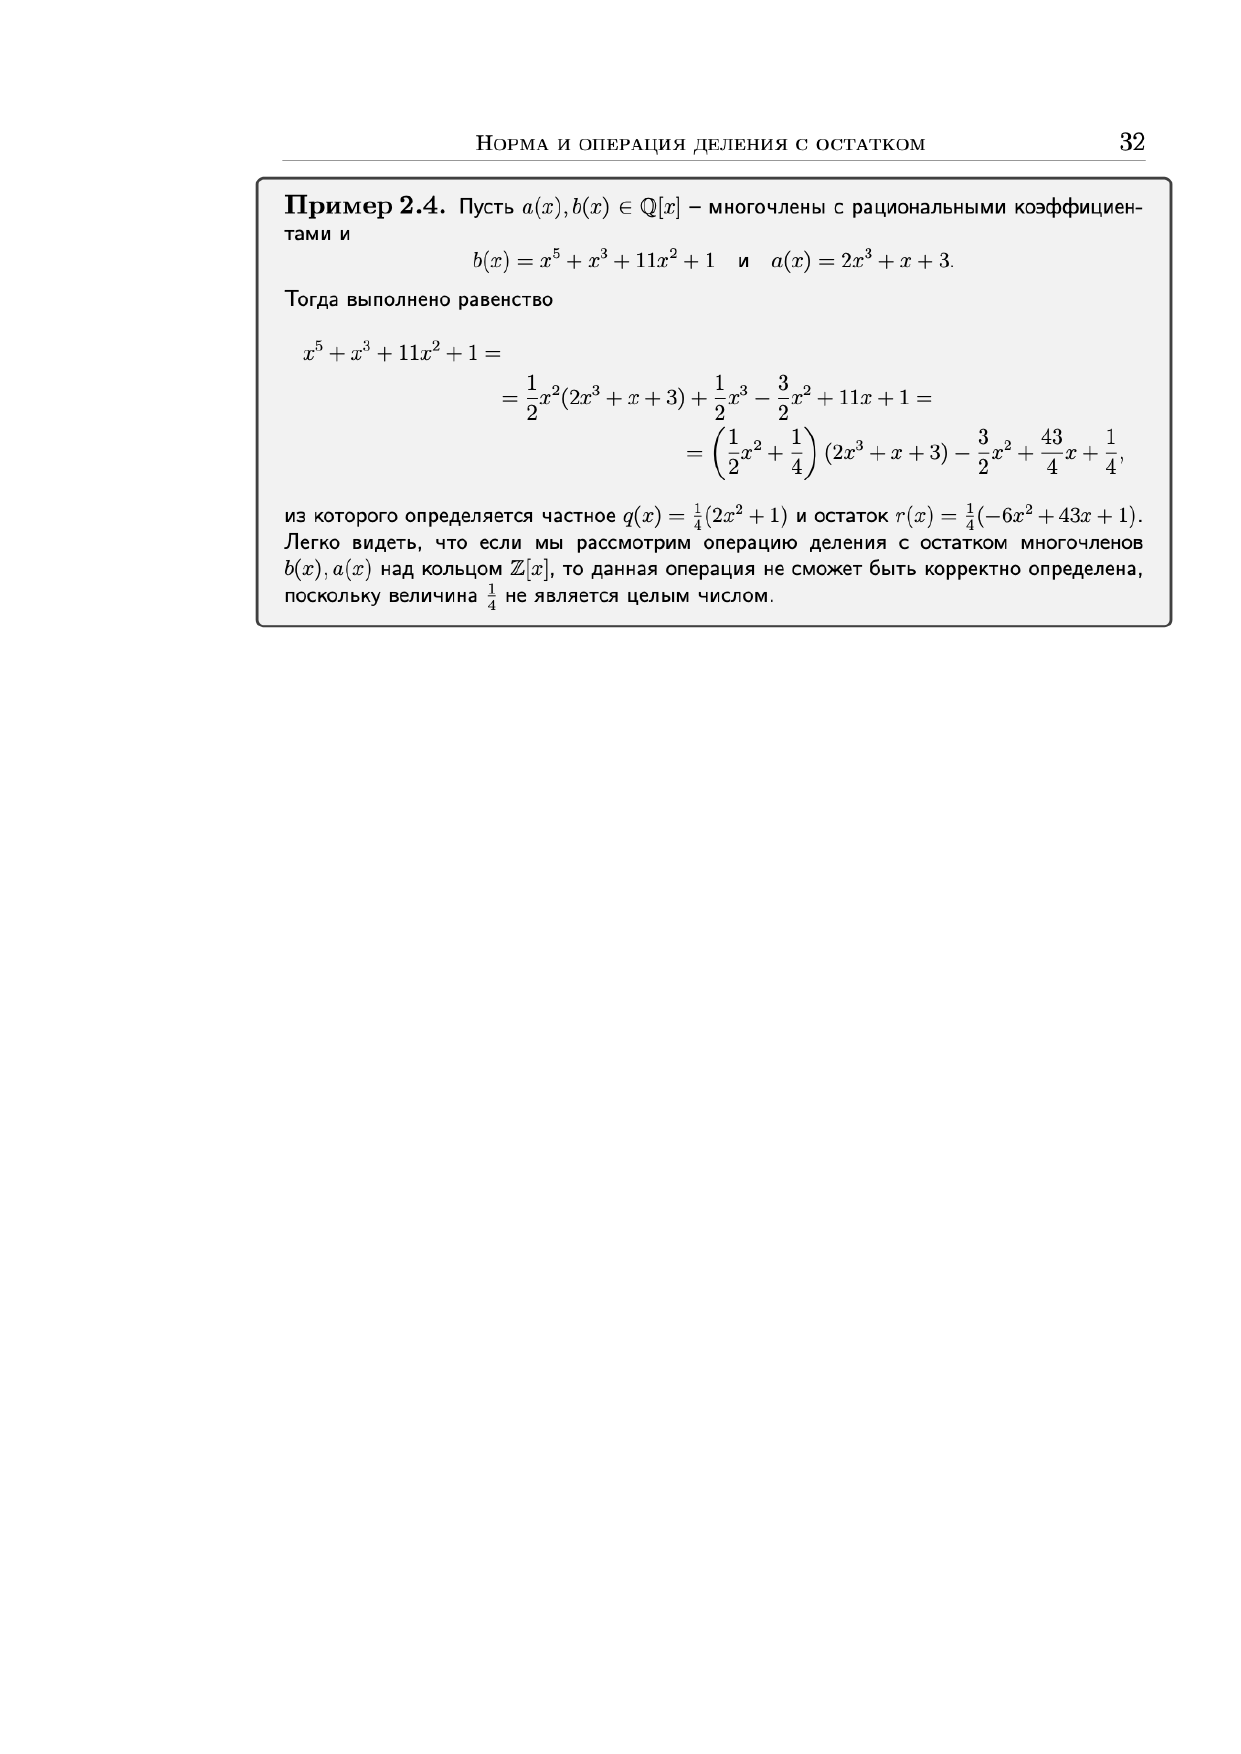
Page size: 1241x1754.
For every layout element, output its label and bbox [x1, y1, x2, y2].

picture [221, 118, 1196, 668]
